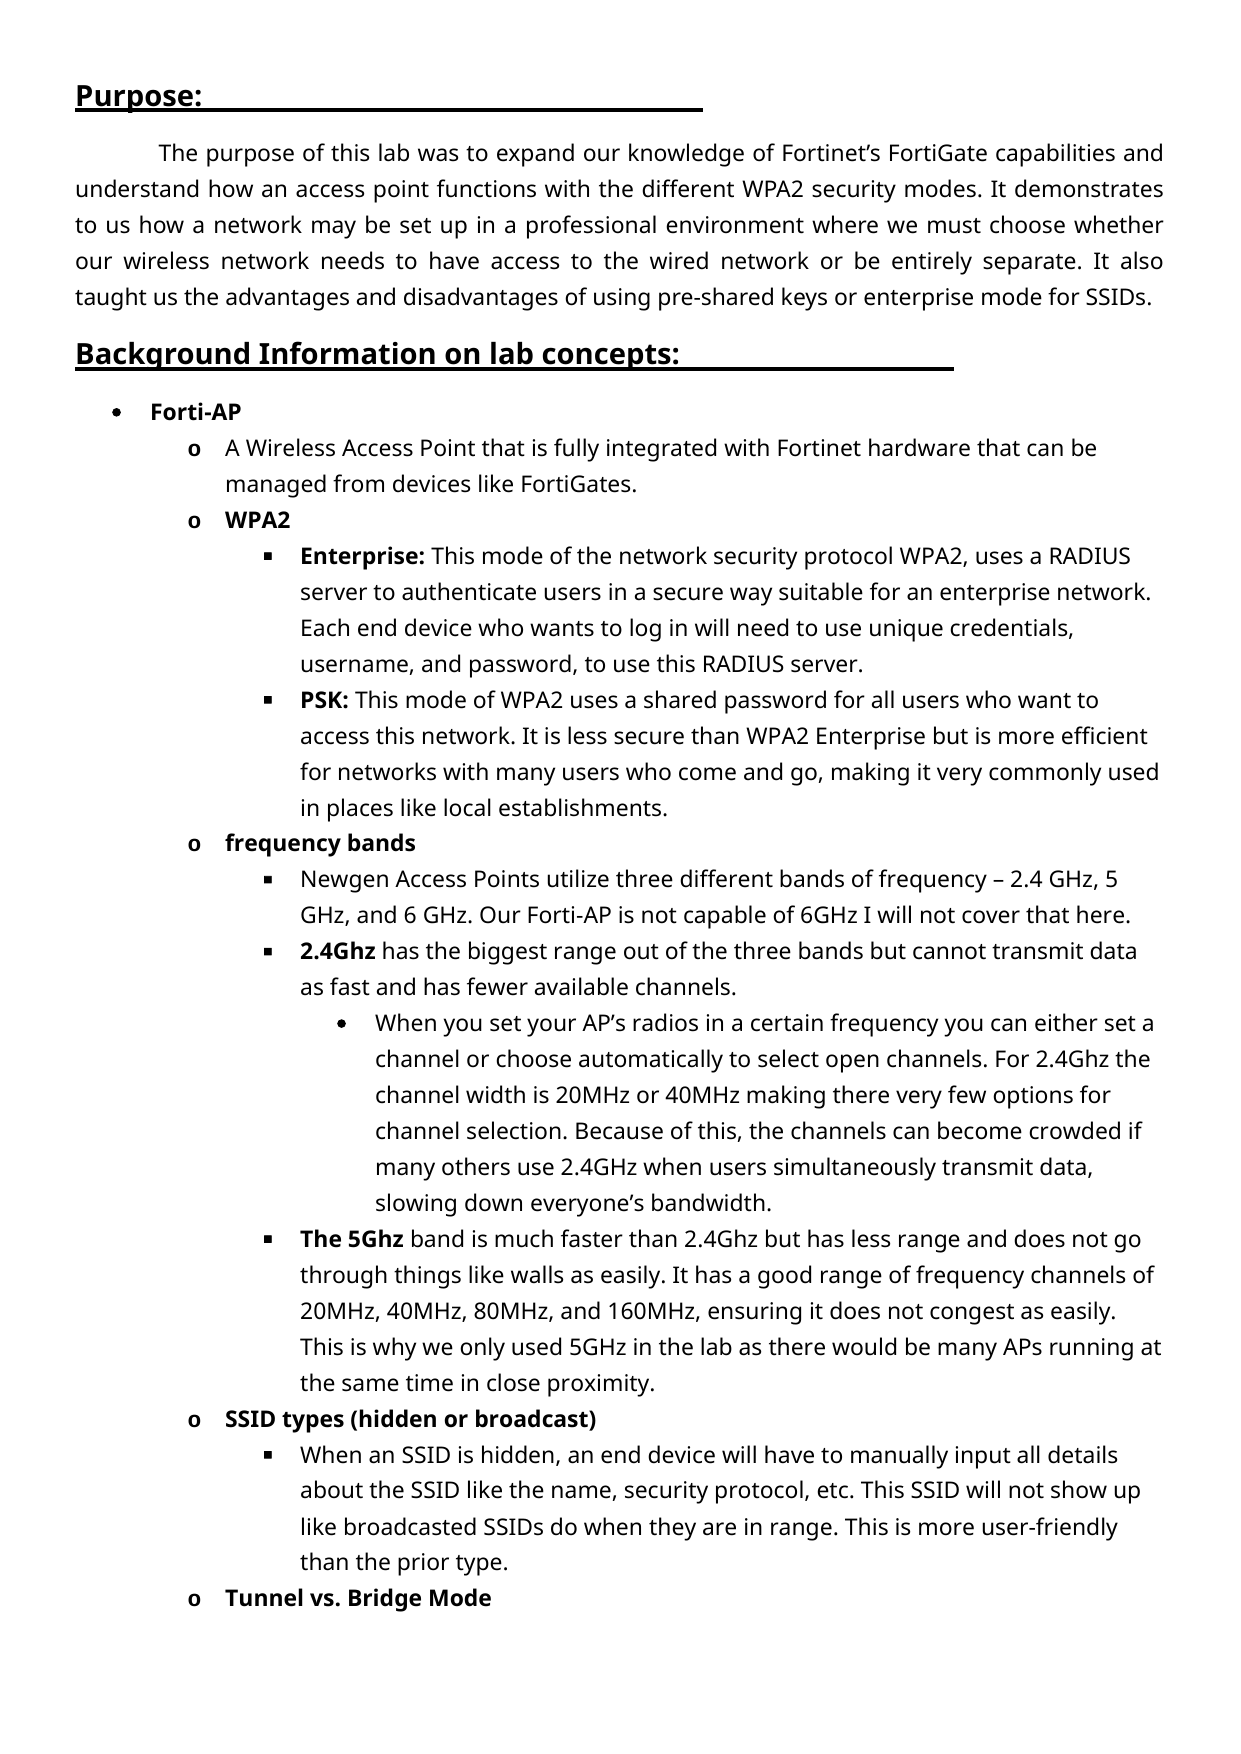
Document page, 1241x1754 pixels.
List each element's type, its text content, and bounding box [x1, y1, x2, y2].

list When an SSID is hidden, an end device will have to manually input all details about the SSID like the name, security protocol, etc. This SSID will not show up like broadcasted SSIDs do when they are in range. This is more user-friendly than the prior type. [262, 1438, 1165, 1578]
list The 5Ghz band is much faster than 2.4Ghz but has less range and does not go through things like walls as easily. It has a good range of frequency channels of 20MHz, 40MHz, 80MHz, and 160MHz, ensuring it does not congest as easily. This is why we only used 5GHz in the lab as there would be many APs running at the same time in close proximity. [262, 1223, 1165, 1398]
list Tunnel vs. Bridge Mode [187, 1582, 1165, 1614]
list PSK: This mode of WPA2 uses a shared password for all users who want to access this network. It is less secure than WPA2 Enterprise but is more efficient for networks with many users who come and go, making it very commonly used in places like local establishments. [262, 684, 1165, 823]
list frequency bands [187, 827, 1165, 859]
list WPA2 [187, 504, 1165, 535]
text The purpose of this lab was to expand our knowledge of Fortinet’s FortiGate capabilities and understand how an access point functions with the different WPA2 security modes. It demonstrates to us how a network may be set up in a professional environment where we must choose whether our wireless network needs to have access to the wired network or be entirely separate. It also taught us the advantages and disadvantages of using pre-shared keys or enterprise mode for SSIDs. [75, 137, 1165, 312]
list 2.4Ghz has the biggest range out of the three bands but cannot transmit data as fast and has fewer available channels. [262, 935, 1165, 1002]
list Newgen Access Points utilize three different bands of frequency – 2.4 GHz, 5 GHz, and 6 GHz. Our Forti-AP is not capable of 6GHz I will not cover that here. [262, 863, 1165, 931]
text Background Information on lab concepts: [75, 334, 1165, 373]
list Forti-AP [112, 396, 1165, 427]
list A Wireless Access Point that is fully integrated with Fortinet hardware that can be managed from devices like FortiGates. [187, 432, 1165, 499]
text Purpose: [75, 75, 1165, 115]
list SSID types (hidden or broadcast) [187, 1402, 1165, 1434]
list When you set your AP’s radios in a certain frequency you can either set a channel or choose automatically to select open channels. For 2.4Ghz the channel width is 20MHz or 40MHz making there very few options for channel selection. Because of this, the channels can become crowded if many others use 2.4GHz when users simultaneously transmit data, slowing down everyone’s bandwidth. [337, 1007, 1165, 1218]
list Enterprise: This mode of the network security protocol WPA2, uses a RADIUS server to authenticate users in a secure way suitable for an enterprise network. Each end device who wants to log in will need to use unique credentials, username, and password, to use this RADIUS server. [262, 540, 1165, 679]
